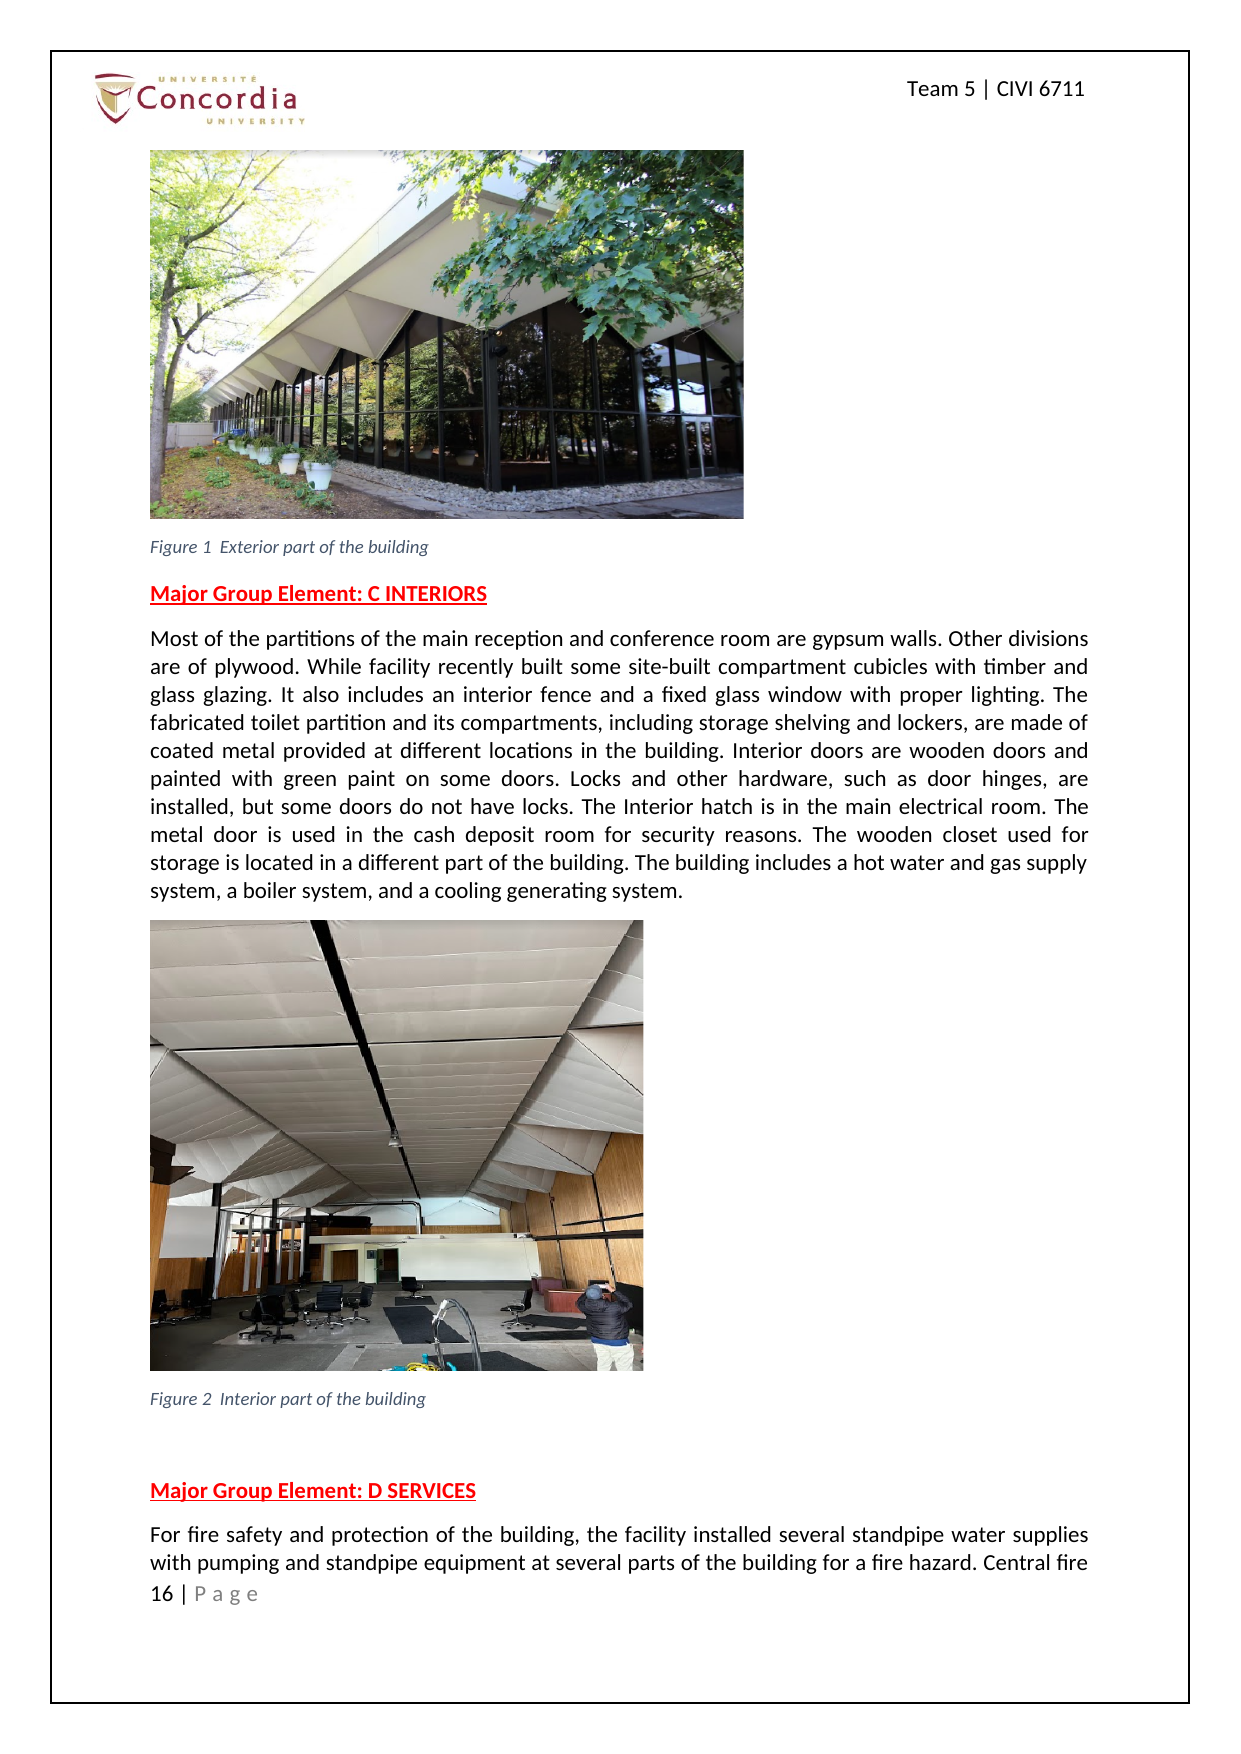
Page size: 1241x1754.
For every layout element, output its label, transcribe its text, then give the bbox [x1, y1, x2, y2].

picture [150, 150, 744, 519]
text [150, 1521, 1090, 1577]
text Figure 2 Interior part of the building [150, 1387, 1090, 1410]
text Most of the partitions of the main reception and conference room are gypsum walls. Other divisions are of plywood. While facility recently built some site-built compartment cubicles with timber and glass glazing. It also includes an interior fence and a fixed glass window with proper lighting. The fabricated toilet partition and its compartments, including storage shelving and lockers, are made of coated metal provided at different locations in the building. Interior doors are wooden doors and painted with green paint on some doors. Locks and other hardware, such as door hinges, are installed, but some doors do not have locks. The Interior hatch is in the main electrical room. The metal door is used in the cash deposit room for security reasons. The wooden closet used for storage is located in a different part of the building. The building includes a hot water and gas supply system, a boiler system, and a cooling generating system. [150, 624, 1090, 904]
text Figure 1 Exterior part of the building [150, 535, 1090, 558]
subtitle Major Group Element: C INTERIORS [150, 579, 1090, 607]
subtitle Major Group Element: D SERVICES [150, 1476, 1090, 1504]
picture [150, 920, 644, 1371]
picture [79, 72, 305, 132]
